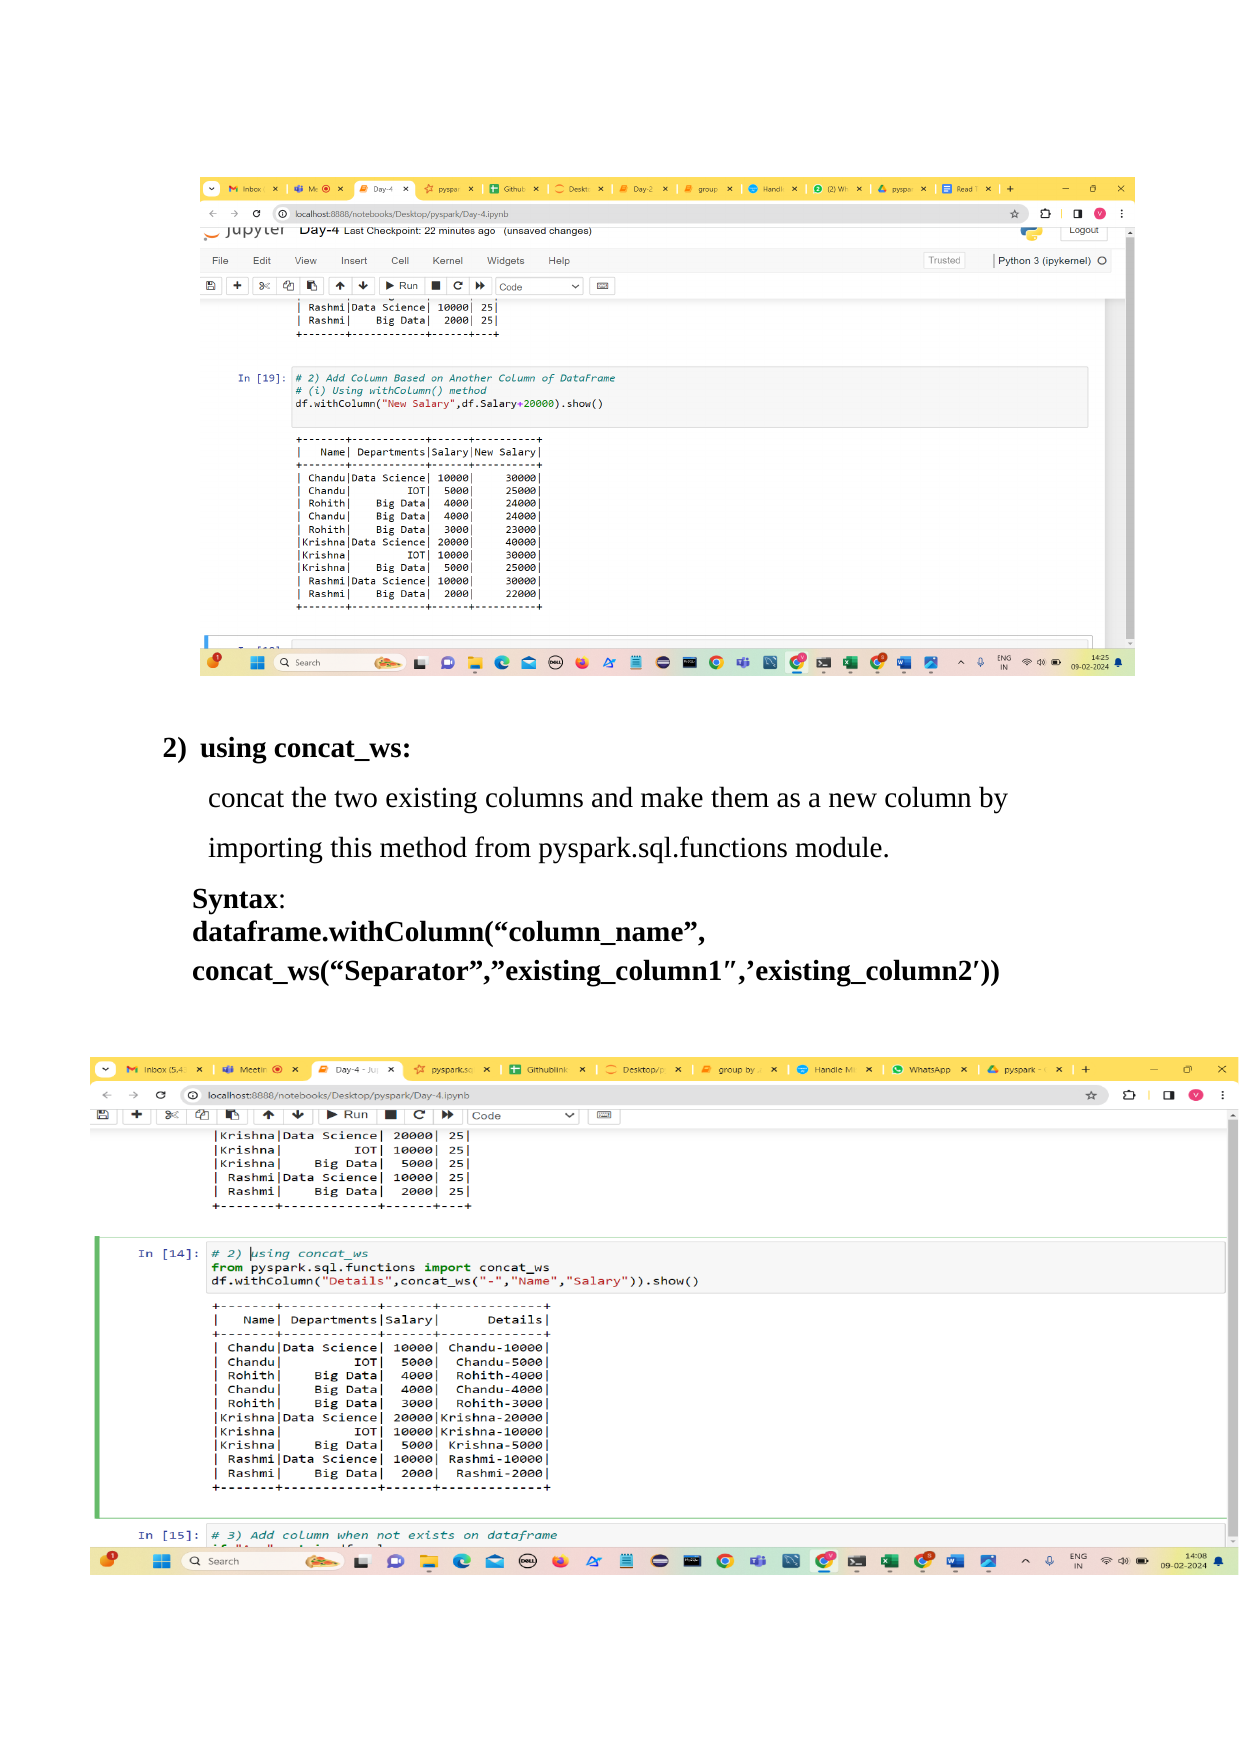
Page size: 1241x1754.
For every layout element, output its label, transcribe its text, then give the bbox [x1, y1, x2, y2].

picture [90, 1057, 1239, 1575]
text Syntax: [192, 881, 1122, 914]
text dataframe.withColumn(“column_name”, concat_ws(“Separator”,”existing_column1″,’existing_column2′)) [192, 914, 1122, 987]
list using concat_ws: [162, 730, 1122, 763]
picture [200, 177, 1135, 676]
list concat the two existing columns and make them as a new column by importing this method from pyspark.sql.functions module. [208, 780, 1122, 864]
